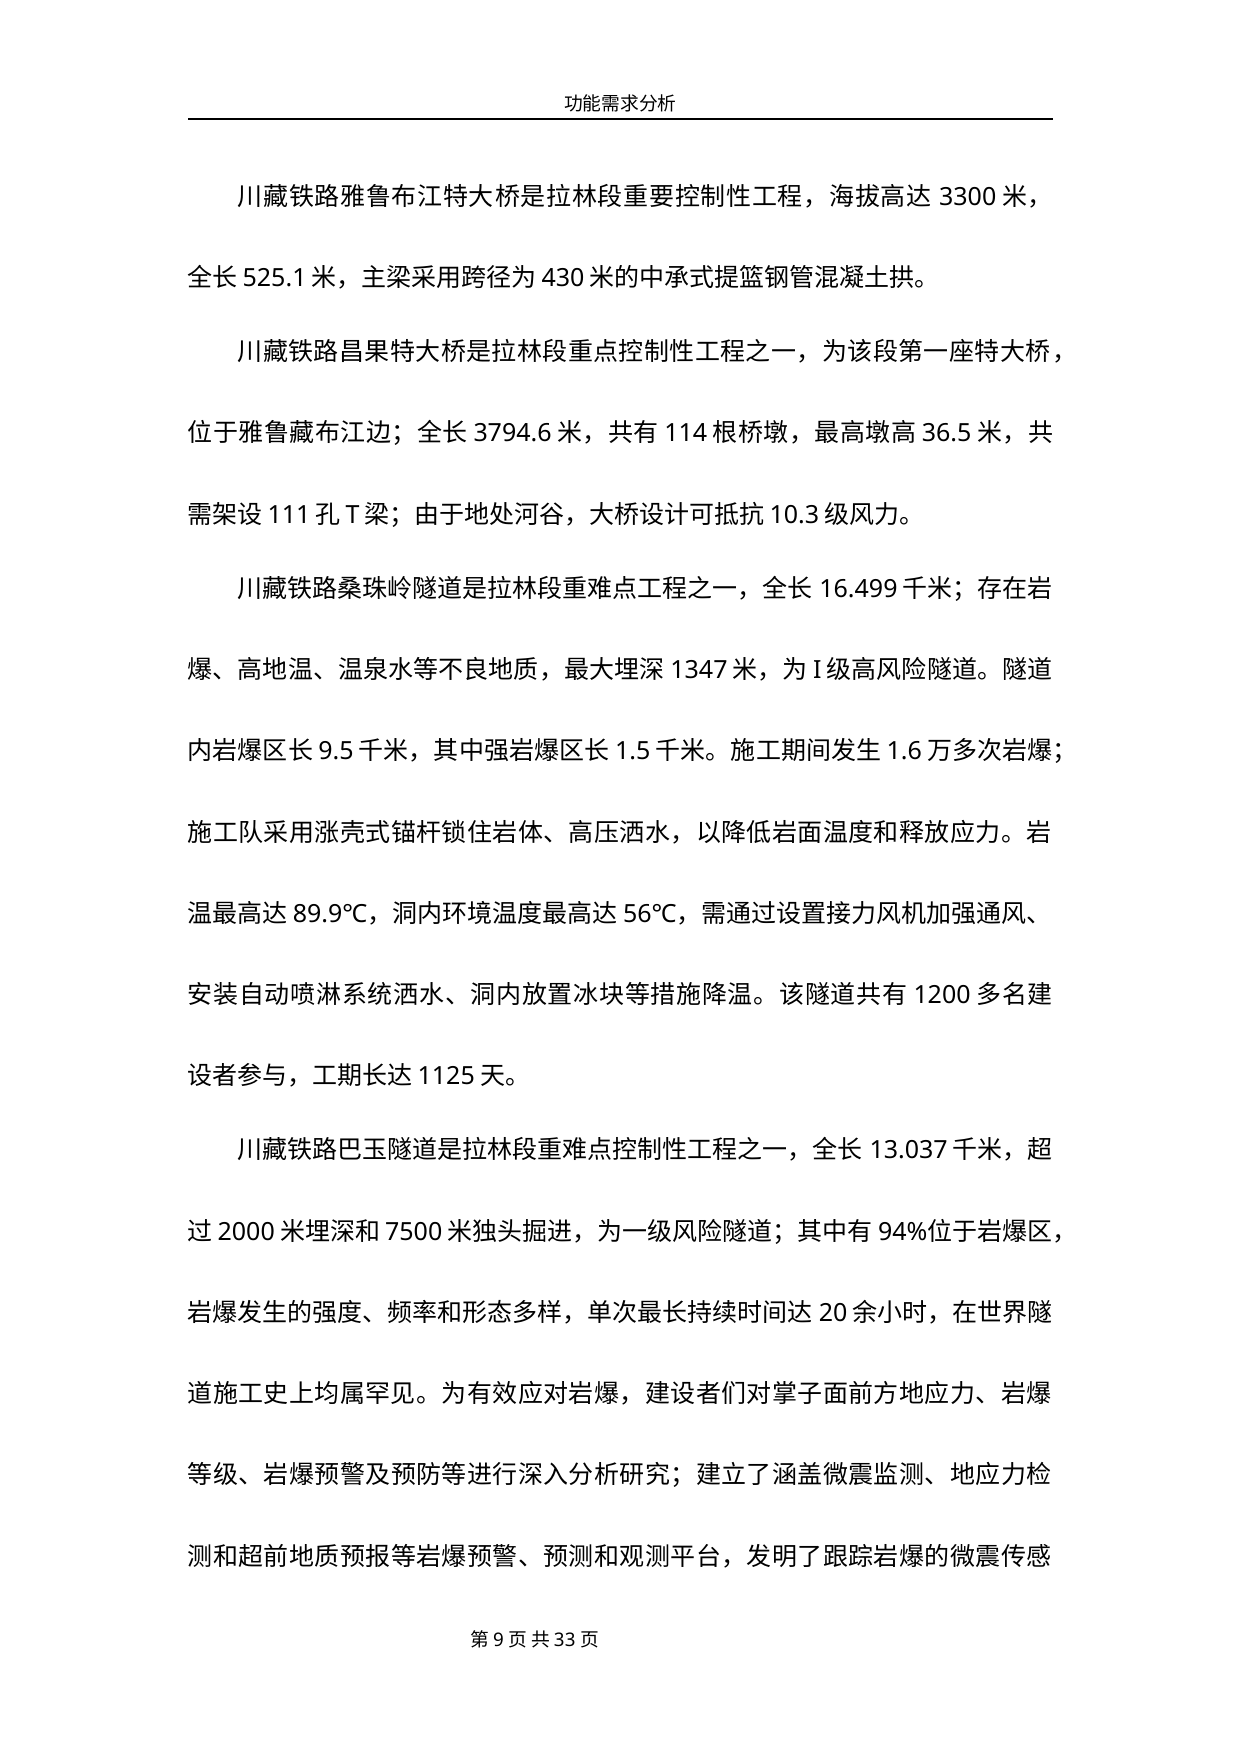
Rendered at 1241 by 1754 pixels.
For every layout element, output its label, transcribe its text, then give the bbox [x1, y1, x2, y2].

text 川藏铁路雅鲁布江特大桥是拉林段重要控制性工程，海拔高达3300米，全长525.1米，主梁采用跨径为430米的中承式提篮钢管混凝土拱。 [187, 162, 1053, 308]
text 川藏铁路桑珠岭隧道是拉林段重难点工程之一，全长16.499千米；存在岩爆、高地温、温泉水等不良地质，最大埋深1347米，为I级高风险隧道。隧道内岩爆区长9.5千米，其中强岩爆区长1.5千米。施工期间发生1.6万多次岩爆；施工队采用涨壳式锚杆锁住岩体、高压洒水，以降低岩面温度和释放应力。岩温最高达89.9℃，洞内环境温度最高达56℃，需通过设置接力风机加强通风、安装自动喷淋系统洒水、洞内放置冰块等措施降温。该隧道共有1200多名建设者参与，工期长达1125天。 [187, 554, 1053, 1106]
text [187, 1115, 1053, 1587]
text 川藏铁路昌果特大桥是拉林段重点控制性工程之一，为该段第一座特大桥，位于雅鲁藏布江边；全长3794.6米，共有114根桥墩，最高墩高36.5米，共需架设111孔T梁；由于地处河谷，大桥设计可抵抗10.3级风力。 [187, 317, 1053, 545]
